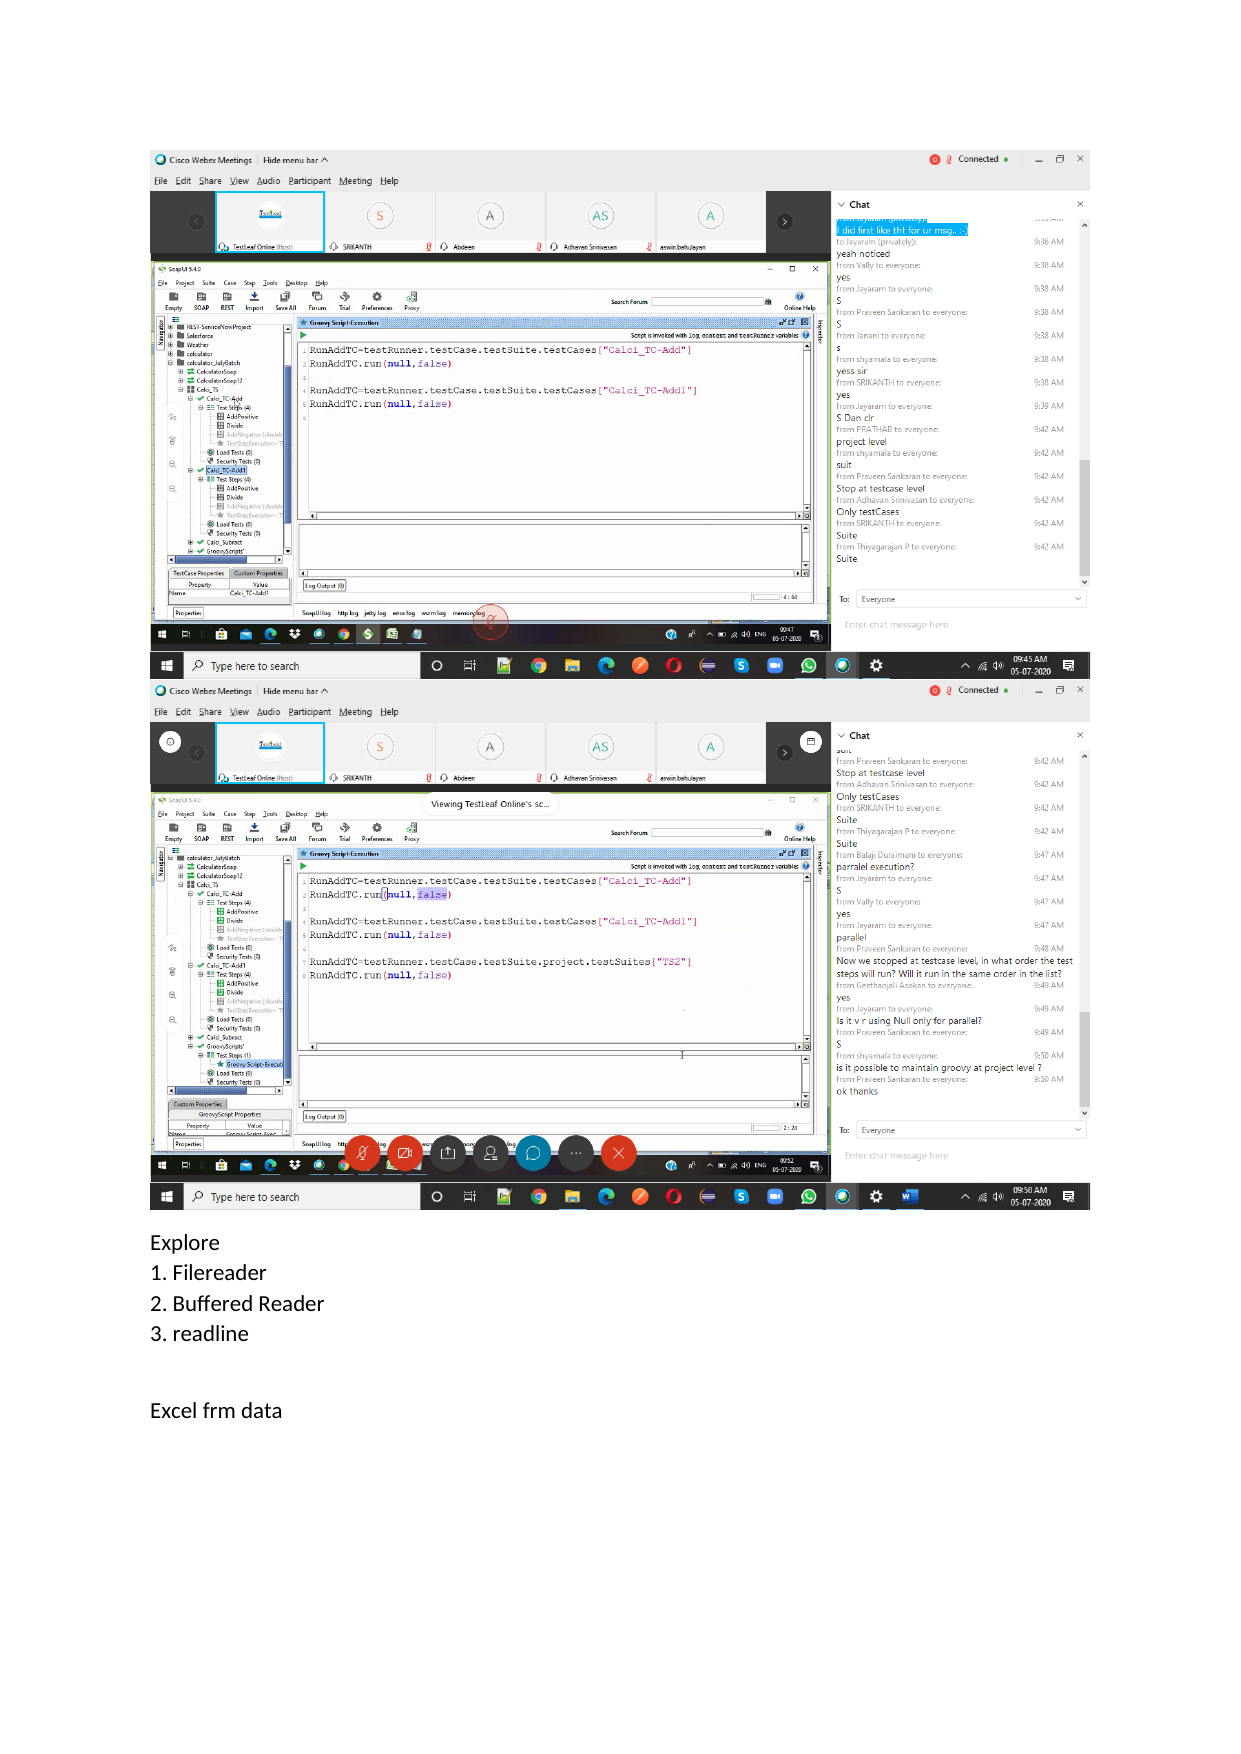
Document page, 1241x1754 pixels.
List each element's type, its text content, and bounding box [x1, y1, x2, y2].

picture [150, 680, 1091, 1210]
text Explore 1. Filereader 2. Buffered Reader 3. readline [150, 1228, 1090, 1377]
picture [150, 150, 1091, 679]
text Excel frm data [150, 1396, 1090, 1424]
